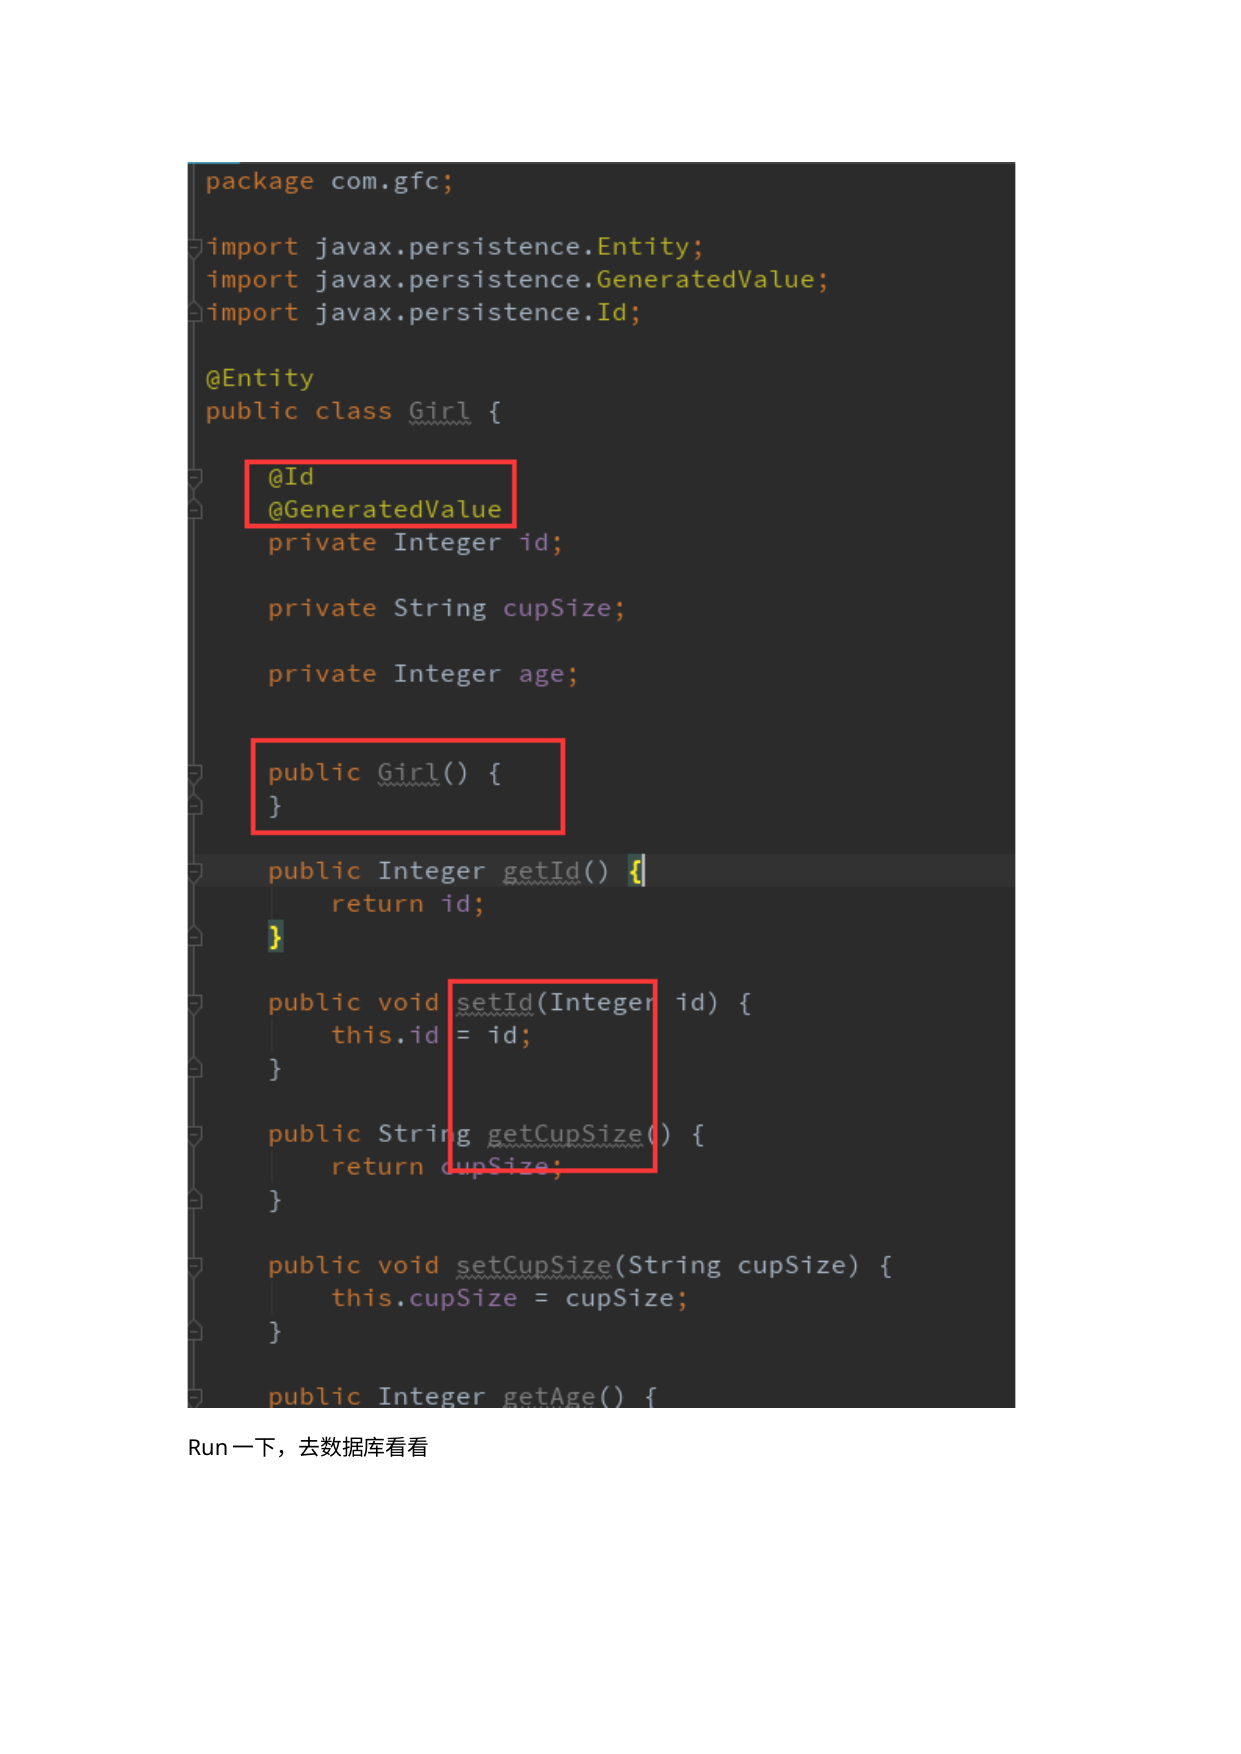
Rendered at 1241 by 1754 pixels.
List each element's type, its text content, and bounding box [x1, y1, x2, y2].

picture [187, 162, 1016, 1408]
text Run一下，去数据库看看 [187, 1429, 1053, 1462]
